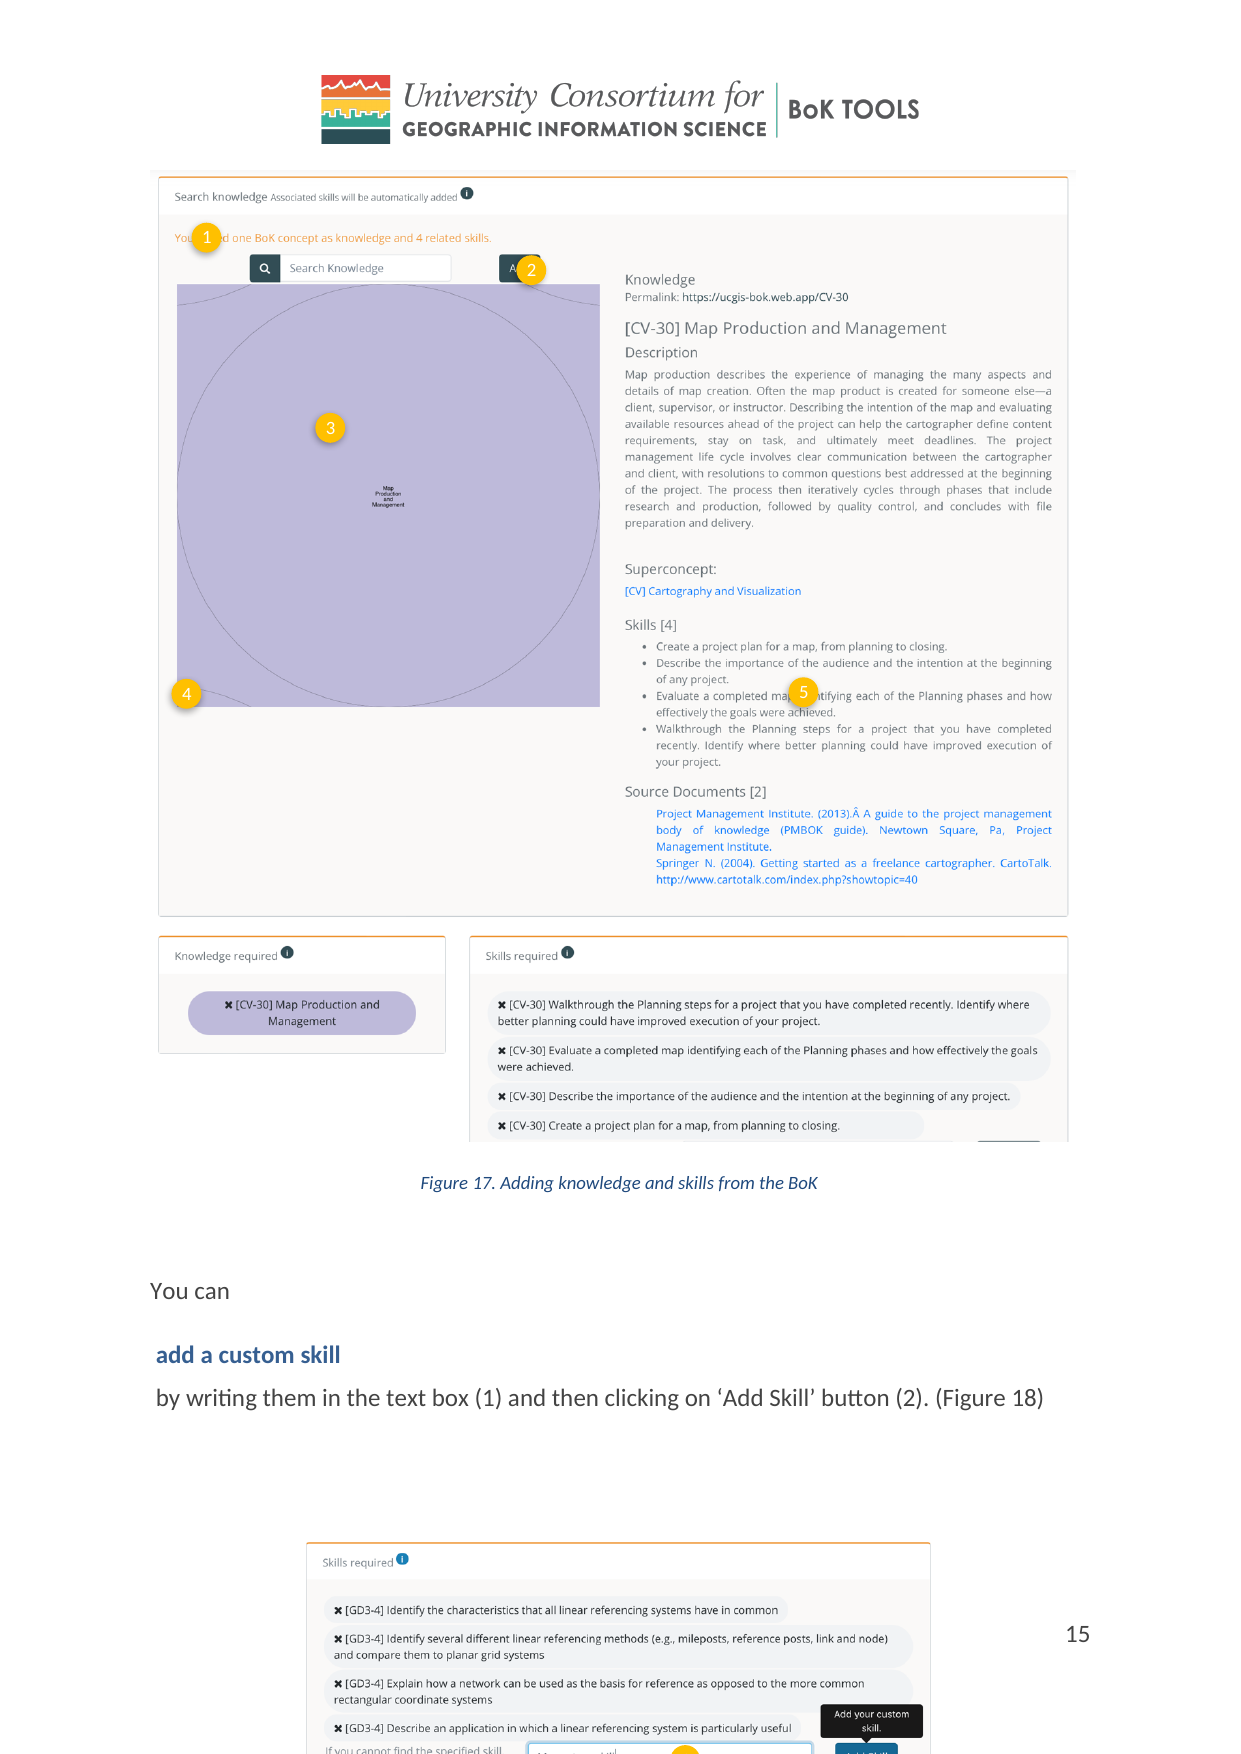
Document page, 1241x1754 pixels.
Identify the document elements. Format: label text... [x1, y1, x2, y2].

picture [294, 1534, 939, 1754]
text Figure 17. Adding knowledge and skills from the BoK [150, 1171, 1090, 1194]
text add a custom skill [150, 1339, 1090, 1370]
picture [150, 170, 1076, 1142]
picture [321, 75, 919, 144]
text You can [150, 1275, 1090, 1306]
text by writing them in the text box (1) and then clicking on ‘Add Skill’ button (2). (Figure 18) [150, 1383, 1090, 1413]
